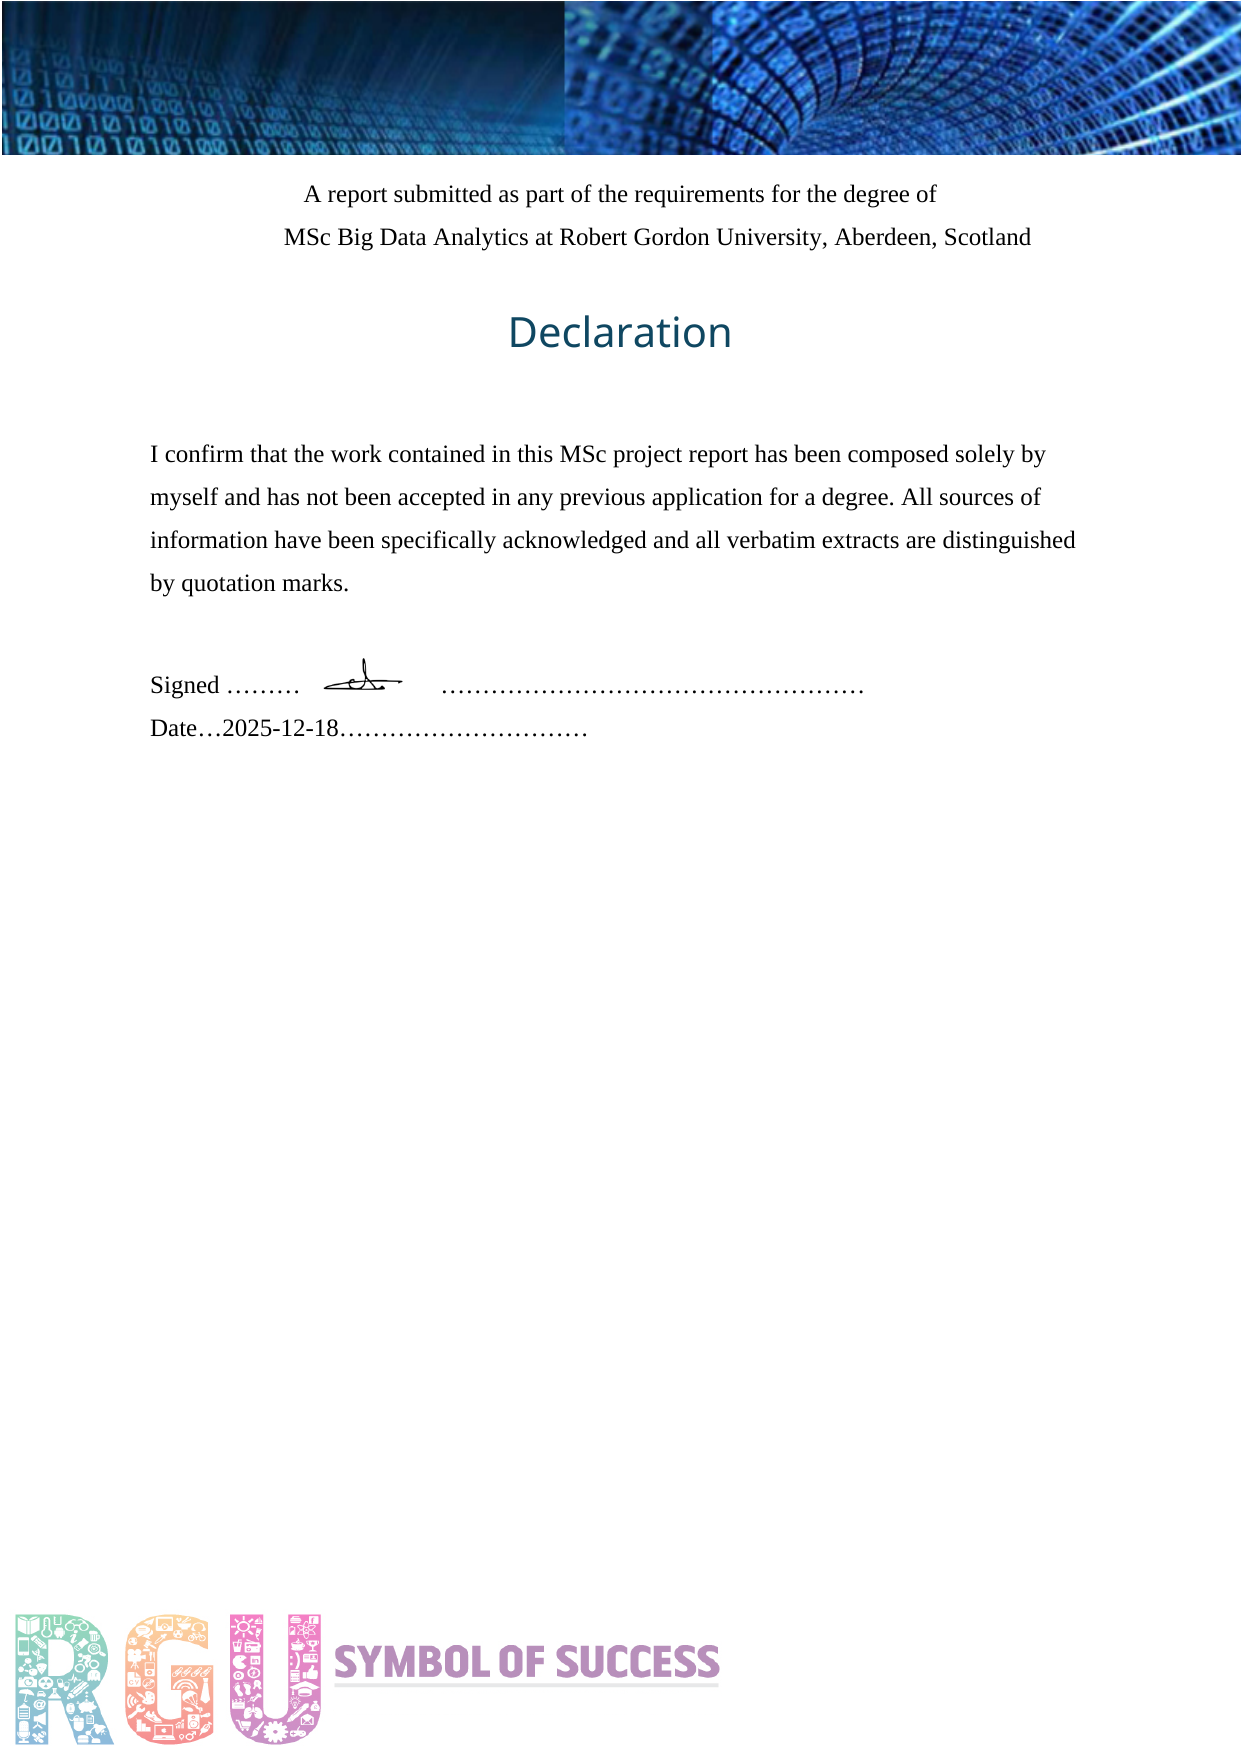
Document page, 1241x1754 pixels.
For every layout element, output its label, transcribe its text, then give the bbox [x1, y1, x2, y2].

subtitle Trust survey storage [1, 1603, 733, 1754]
picture [300, 654, 441, 694]
list MSc Big Data Analytics at Robert Gordon University, Aberdeen, Scotland [225, 222, 1090, 251]
text Date…2025-12-18………………………… [150, 713, 1090, 742]
subtitle Declaration [150, 302, 1090, 359]
text I confirm that the work contained in this MSc project report has been composed solely by myself and has not been accepted in any previous application for a degree. All sources of information have been specifically acknowledged and all verbatim extracts are distinguished by quotation marks. [150, 439, 1090, 597]
picture [2, 1, 1241, 155]
text Signed …………………………………………………… [150, 655, 1090, 699]
text A report submitted as part of the requirements for the degree of [150, 179, 1090, 207]
